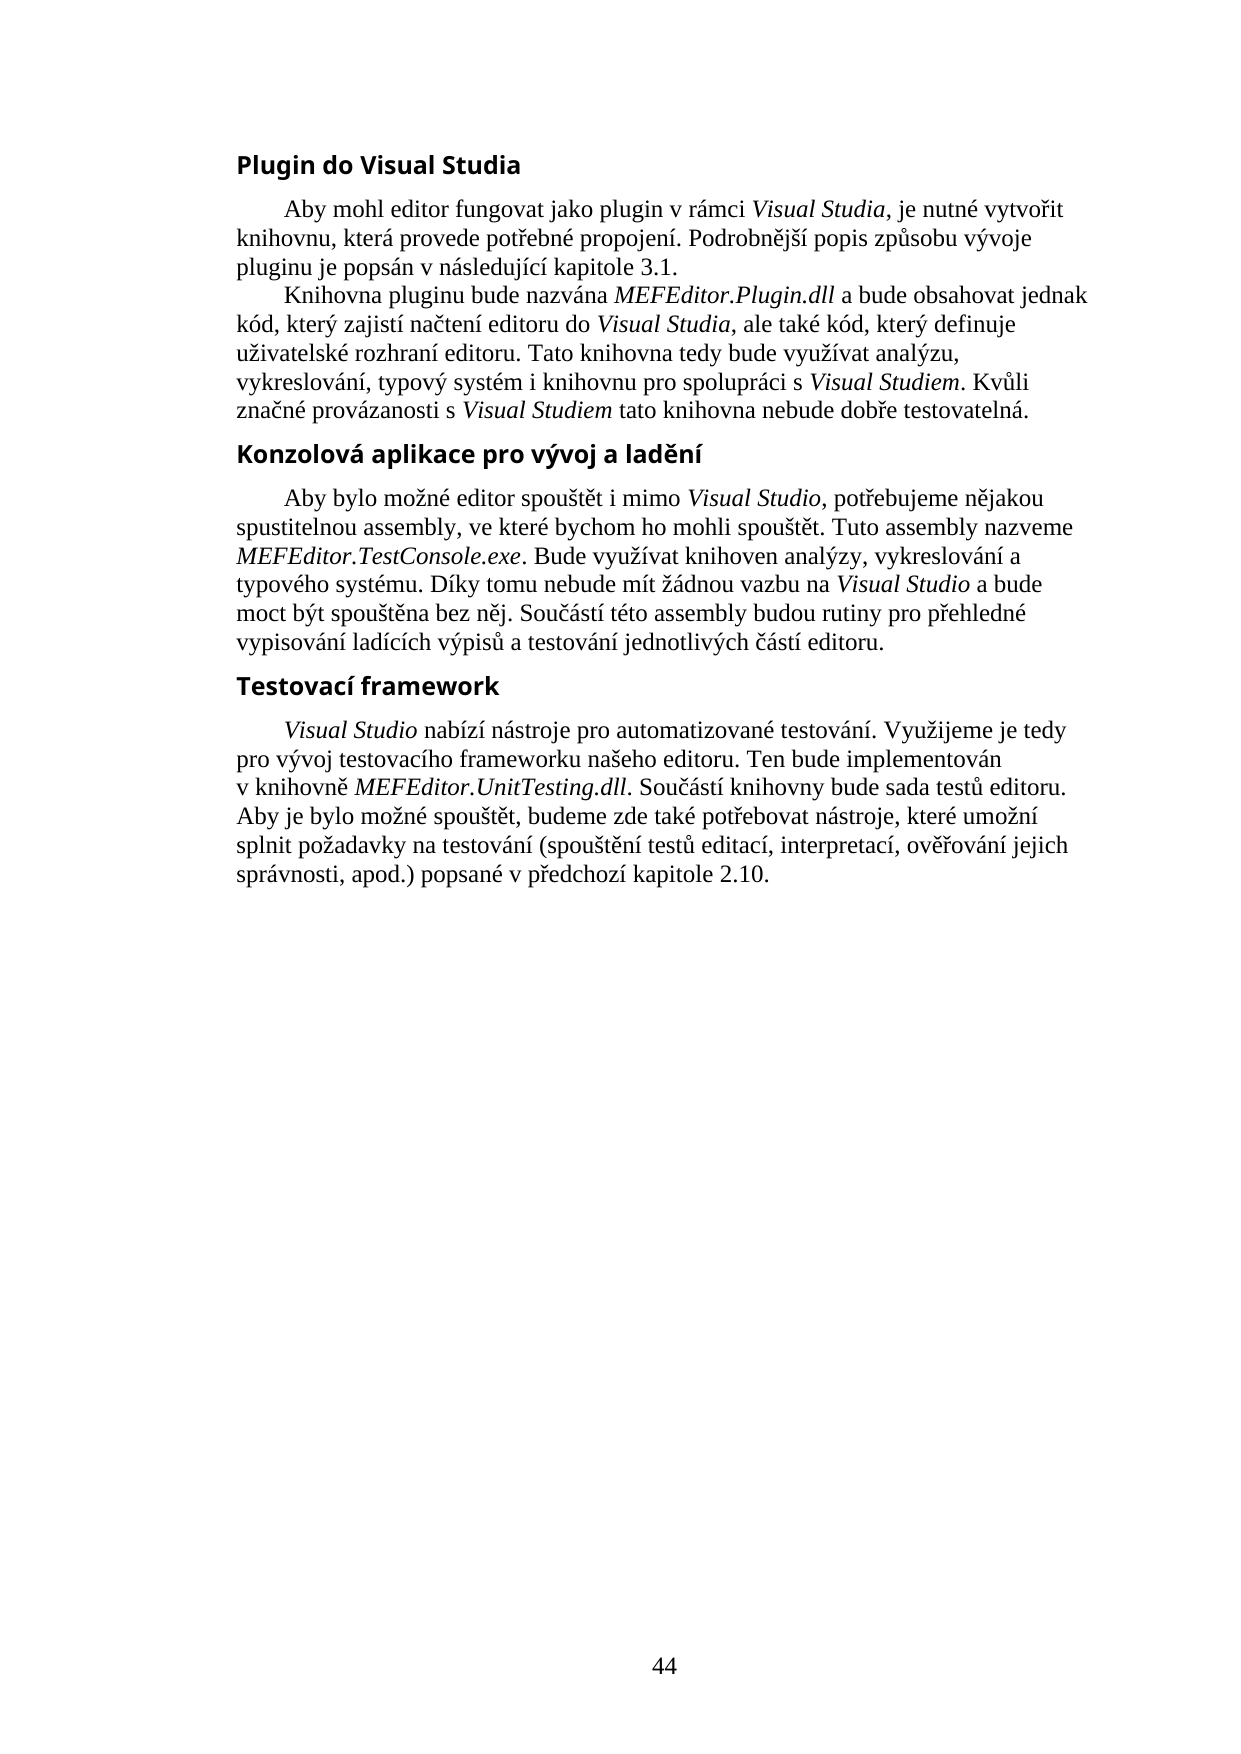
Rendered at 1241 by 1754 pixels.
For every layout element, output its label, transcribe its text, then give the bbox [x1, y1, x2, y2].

text Plugin do Visual Studia [236, 148, 1092, 182]
text Aby bylo možné editor spouštět i mimo Visual Studio, potřebujeme nějakou spustitelnou assembly, ve které bychom ho mohli spouštět. Tuto assembly nazveme MEFEditor.TestConsole.exe. Bude využívat knihoven analýzy, vykreslování a typového systému. Díky tomu nebude mít žádnou vazbu na Visual Studio a bude moct být spouštěna bez něj. Součástí této assembly budou rutiny pro přehledné vypisování ladících výpisů a testování jednotlivých částí editoru. [236, 483, 1092, 656]
text Testovací framework [236, 668, 1092, 702]
text Konzolová aplikace pro vývoj a ladění [236, 437, 1092, 471]
text Aby mohl editor fungovat jako plugin v rámci Visual Studia, je nutné vytvořit knihovnu, která provede potřebné propojení. Podrobnější popis způsobu vývoje pluginu je popsán v následující kapitole 3.1. [236, 194, 1092, 281]
text Knihovna pluginu bude nazvána MEFEditor.Plugin.dll a bude obsahovat jednak kód, který zajistí načtení editoru do Visual Studia, ale také kód, který definuje uživatelské rozhraní editoru. Tato knihovna tedy bude využívat analýzu, vykreslování, typový systém i knihovnu pro spolupráci s Visual Studiem. Kvůli značné provázanosti s Visual Studiem tato knihovna nebude dobře testovatelná. [236, 281, 1092, 424]
text Visual Studio nabízí nástroje pro automatizované testování. Využijeme je tedy pro vývoj testovacího frameworku našeho editoru. Ten bude implementován v knihovně MEFEditor.UnitTesting.dll. Součástí knihovny bude sada testů editoru. Aby je bylo možné spouštět, budeme zde také potřebovat nástroje, které umožní splnit požadavky na testování (spouštění testů editací, interpretací, ověřování jejich správnosti, apod.) popsané v předchozí kapitole 2.10. [236, 715, 1092, 887]
